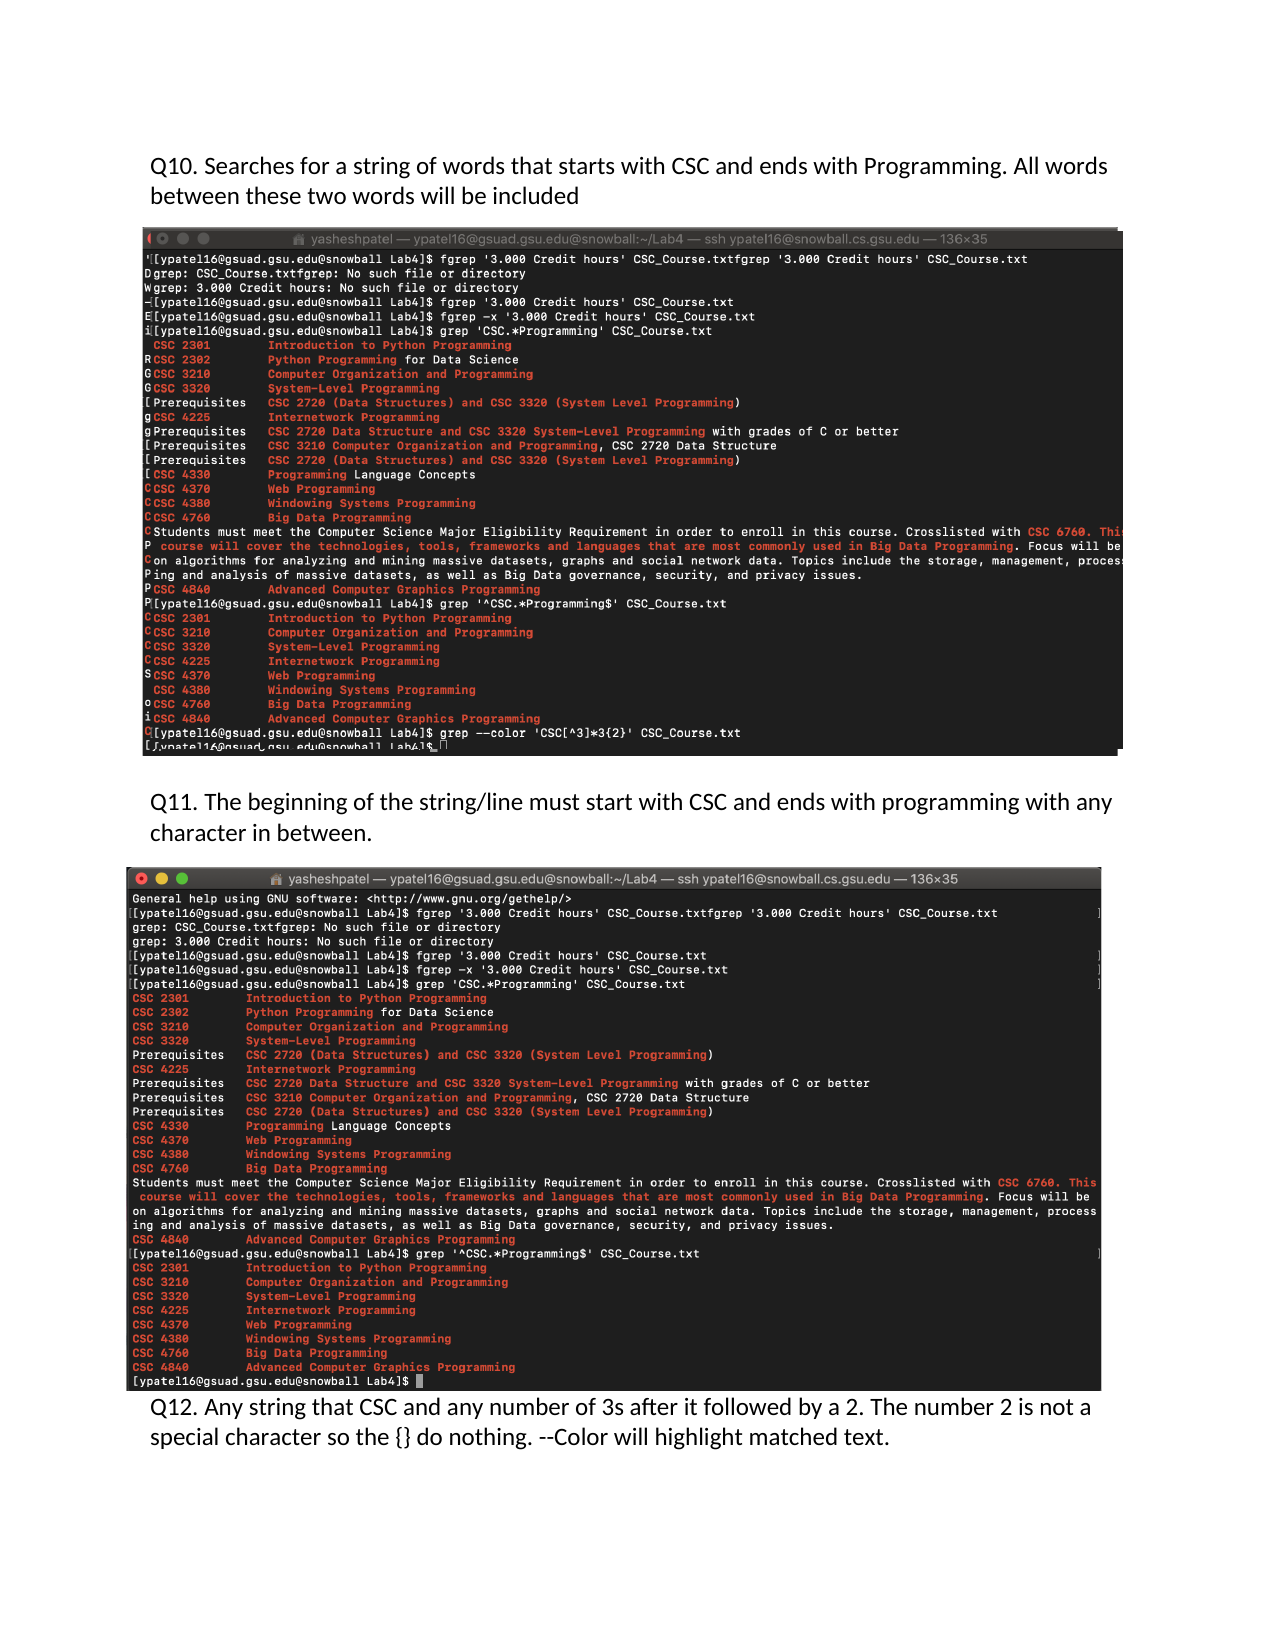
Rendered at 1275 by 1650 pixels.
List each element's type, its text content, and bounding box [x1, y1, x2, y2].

text Q10. Searches for a string of words that starts with CSC and ends with Programming. All words between these two words will be included [150, 150, 1125, 211]
picture [142, 227, 1122, 756]
text Q11. The beginning of the string/line must start with CSC and ends with programming with any character in between. [150, 786, 1125, 847]
picture [126, 867, 1102, 1391]
